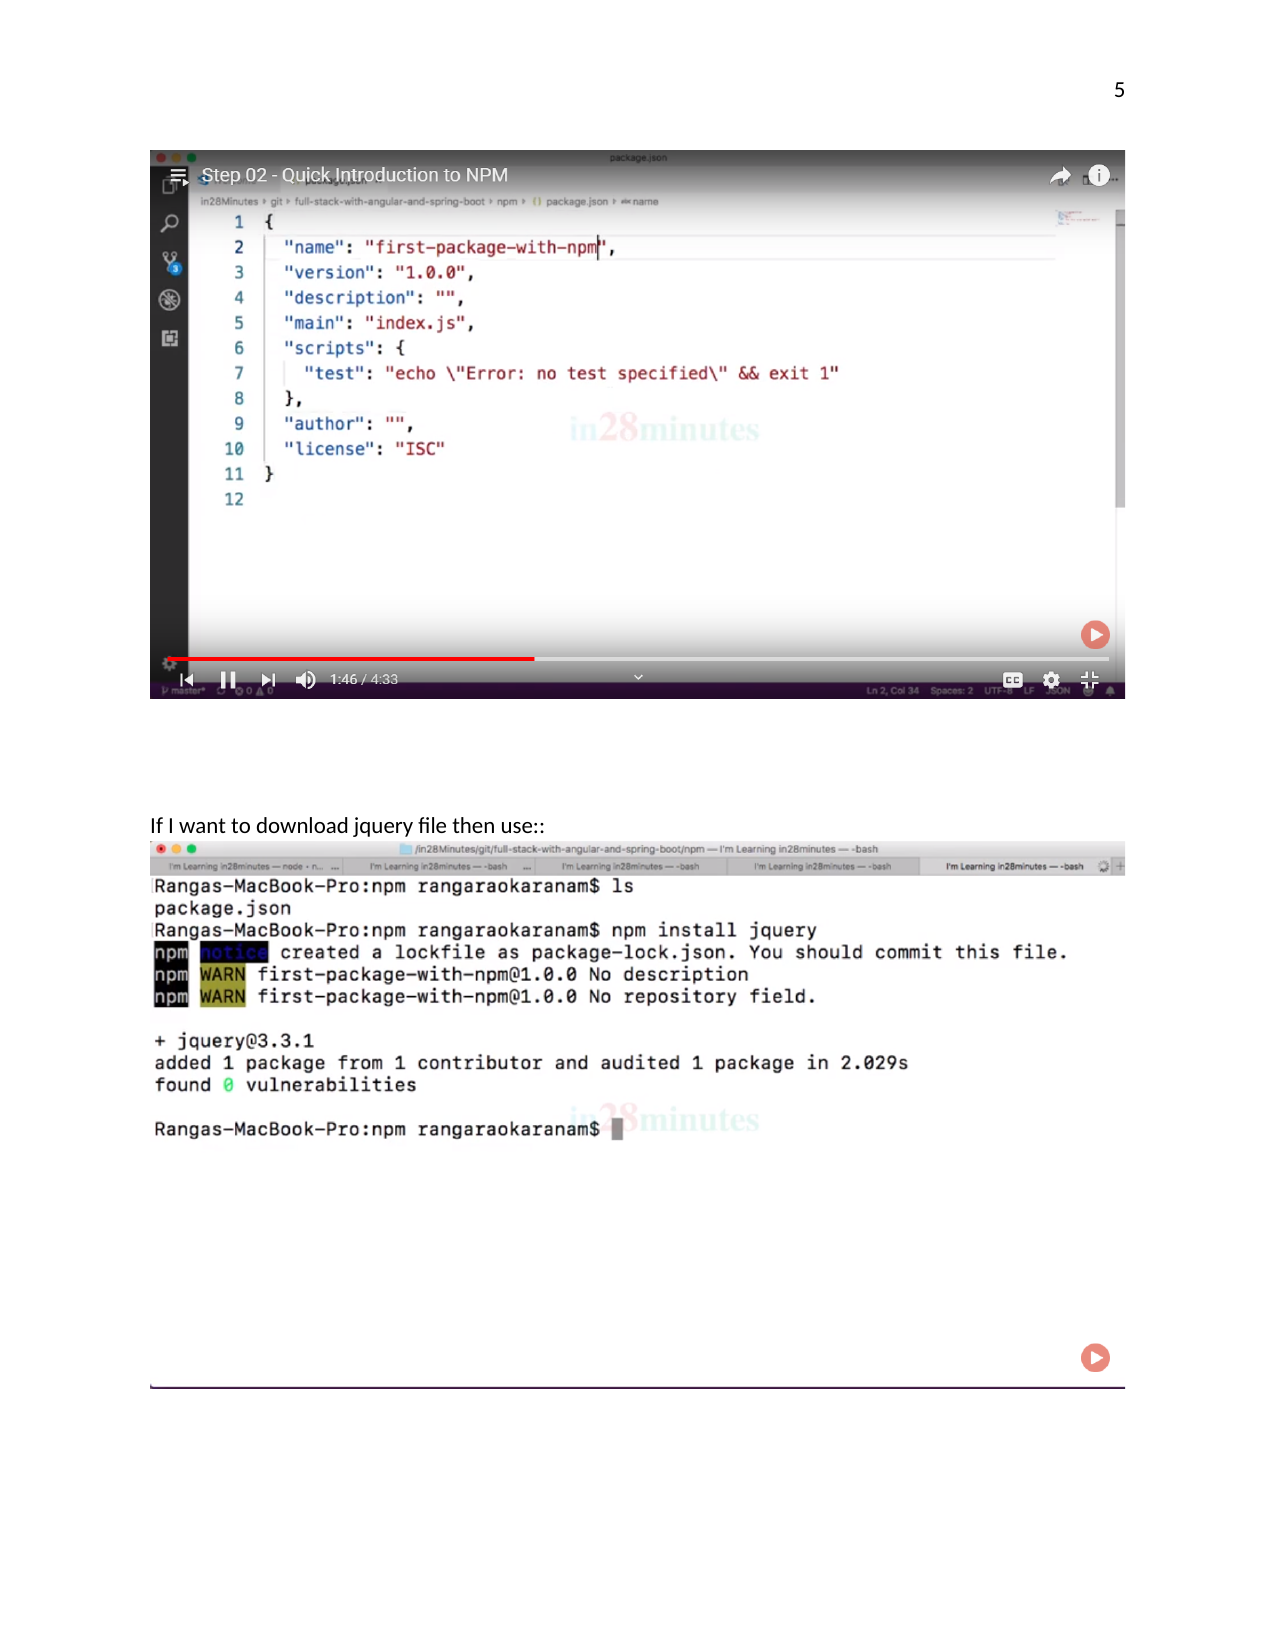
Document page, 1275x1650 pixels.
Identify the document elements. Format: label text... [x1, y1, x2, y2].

text If I want to download jquery file then use:: [150, 811, 1125, 841]
picture [150, 150, 1125, 699]
picture [150, 841, 1125, 1389]
